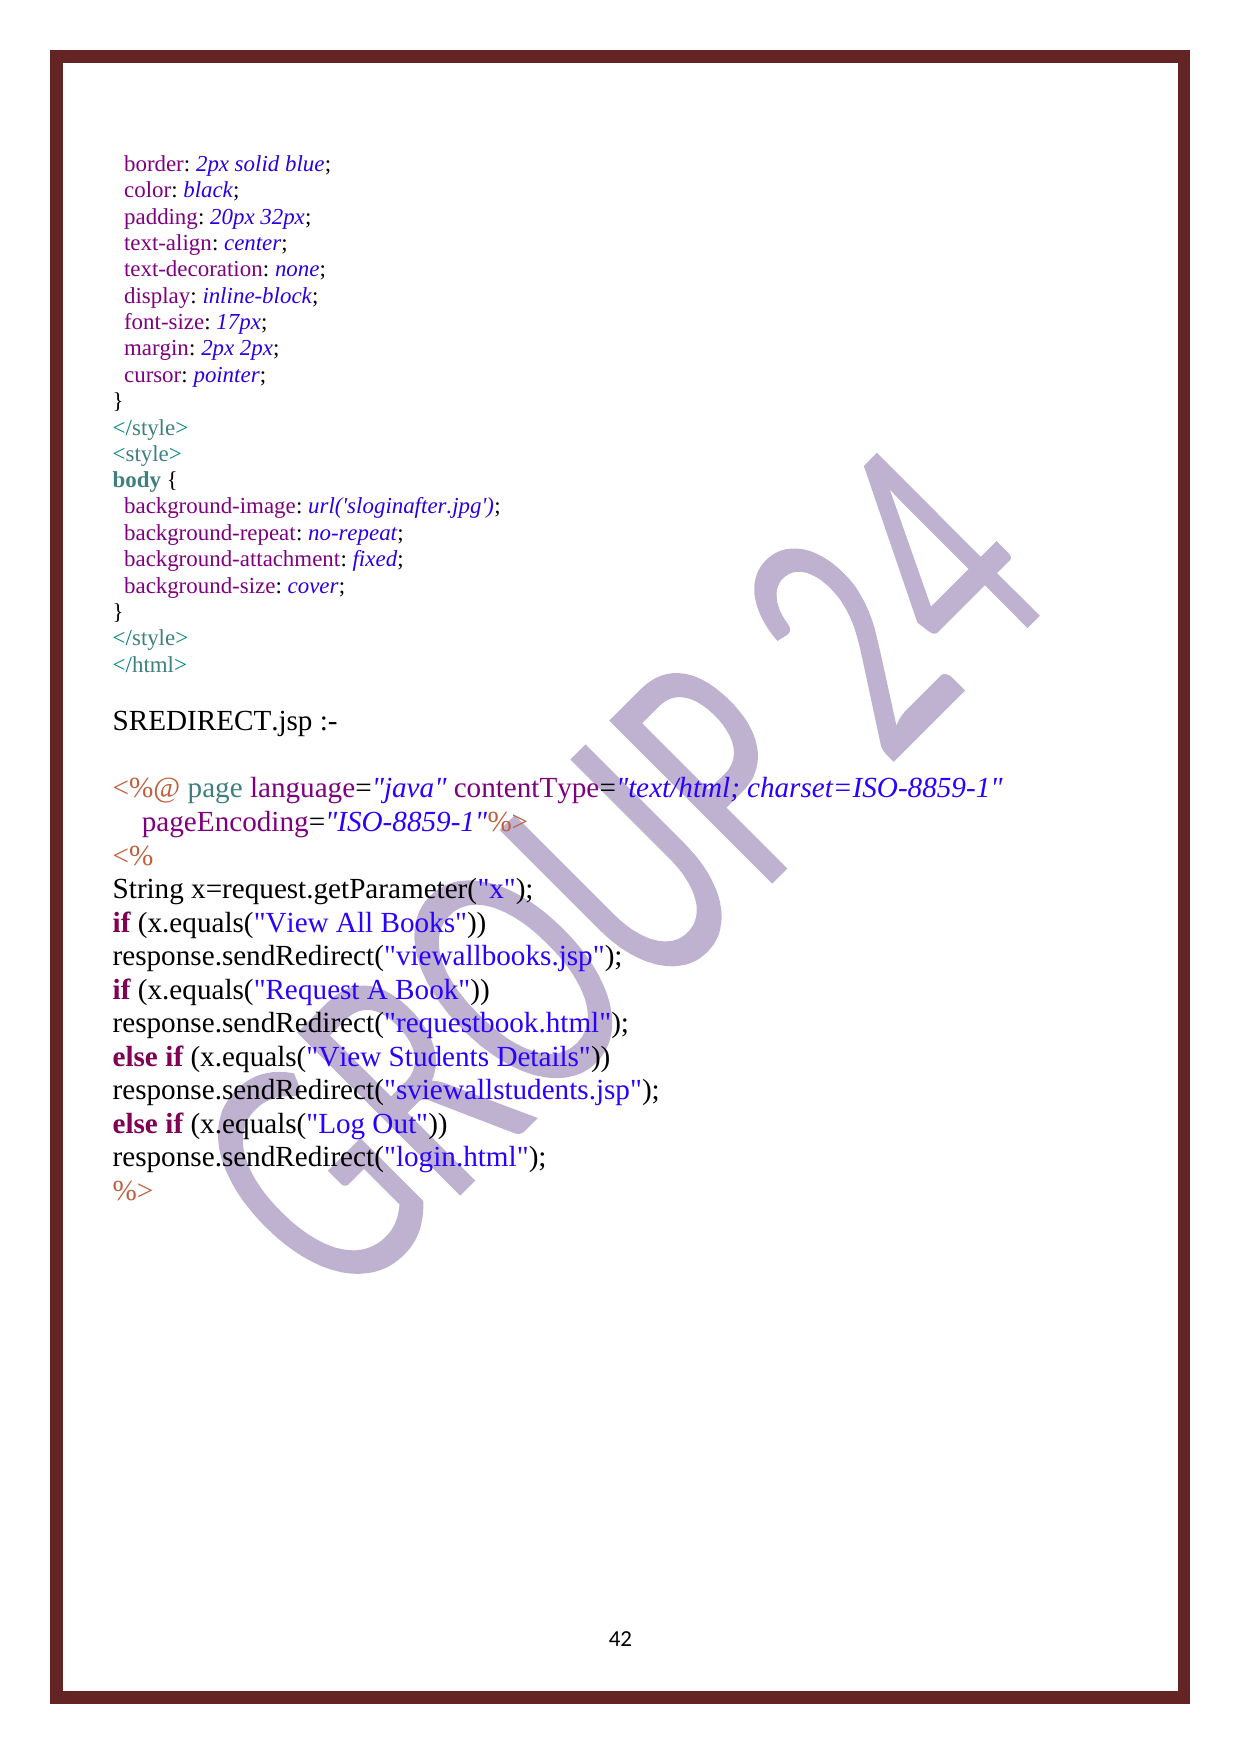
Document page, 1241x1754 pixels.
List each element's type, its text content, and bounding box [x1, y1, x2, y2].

text </html> [112, 651, 1128, 677]
text color: black; [112, 176, 1128, 203]
text text-decoration: none; [112, 255, 1128, 282]
text border: 2px solid blue; [112, 150, 1128, 176]
text cursor: pointer; [112, 361, 1128, 387]
text response.sendRedirect("viewallbooks.jsp"); [112, 938, 1128, 972]
text if (x.equals("Request A Book")) [112, 972, 1128, 1005]
text background-attachment: fixed; [112, 545, 1128, 572]
text } [112, 598, 1128, 624]
text } [112, 387, 1128, 413]
text margin: 2px 2px; [112, 334, 1128, 361]
text SREDIRECT.jsp :- [112, 703, 1128, 737]
text text-align: center; [112, 229, 1128, 255]
text %> [112, 1173, 1128, 1207]
text background-size: cover; [112, 572, 1128, 598]
text body { [112, 466, 1128, 493]
text </style> [112, 624, 1128, 651]
text background-repeat: no-repeat; [112, 519, 1128, 545]
text <%@ page language="java" contentType="text/html; charset=ISO-8859-1" [112, 771, 1128, 804]
text font-size: 17px; [112, 308, 1128, 334]
text padding: 20px 32px; [112, 203, 1128, 229]
text String x=request.getParameter("x"); [112, 871, 1128, 905]
text response.sendRedirect("requestbook.html"); [112, 1005, 1128, 1039]
text pageEncoding="ISO-8859-1"%> [112, 804, 1128, 838]
text response.sendRedirect("login.html"); [112, 1139, 1128, 1173]
text background-image: url('sloginafter.jpg'); [112, 493, 1128, 519]
text response.sendRedirect("sviewallstudents.jsp"); [112, 1072, 1128, 1106]
text else if (x.equals("Log Out")) [112, 1106, 1128, 1139]
text else if (x.equals("View Students Details")) [112, 1039, 1128, 1072]
text display: inline-block; [112, 282, 1128, 308]
text <% [112, 838, 1128, 871]
text if (x.equals("View All Books")) [112, 905, 1128, 938]
text </style> [112, 413, 1128, 440]
text <style> [112, 440, 1128, 466]
